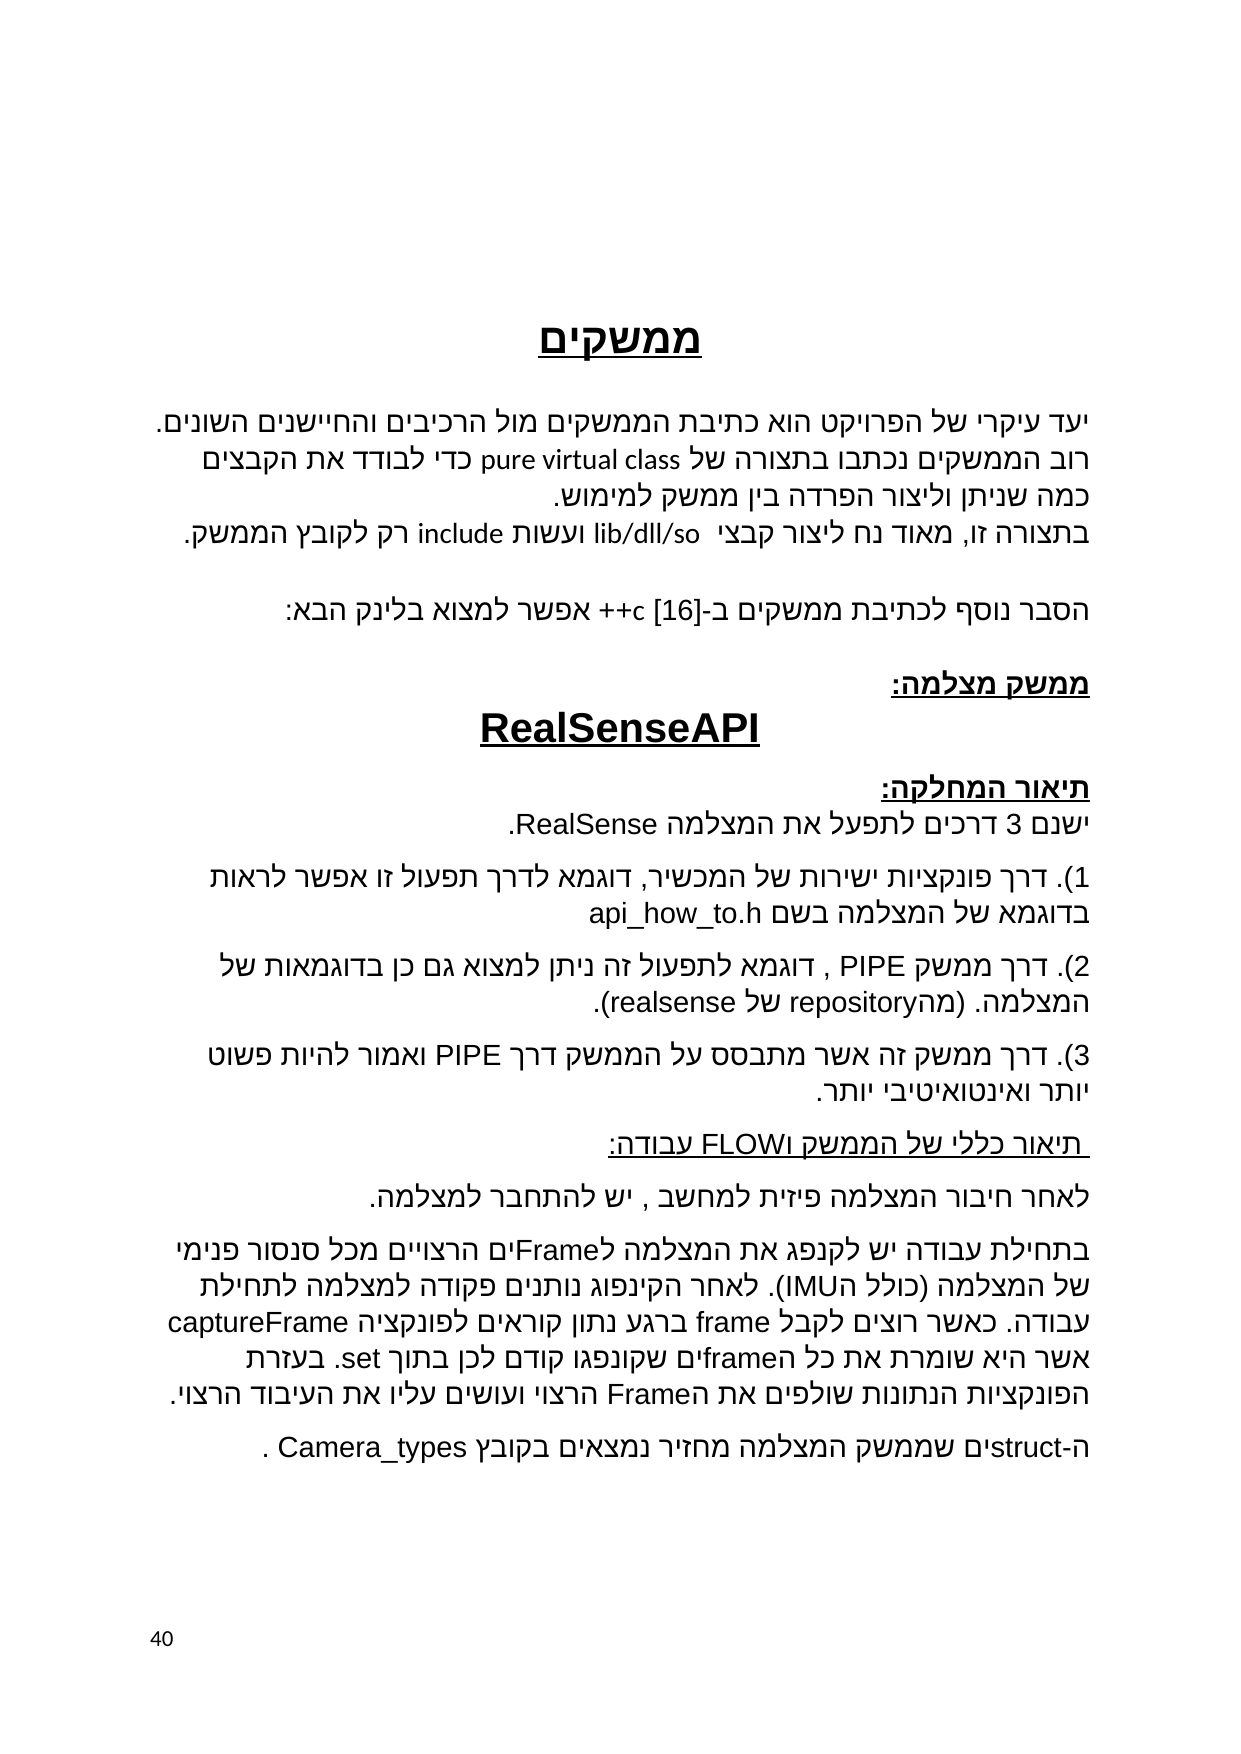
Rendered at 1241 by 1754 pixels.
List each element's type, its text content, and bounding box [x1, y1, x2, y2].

text 2). דרך ממשק PIPE , דוגמא לתפעול זה ניתן למצוא גם כן בדוגמאות של המצלמה. (מהrepository של realsense). [150, 949, 1090, 1019]
text יעד עיקרי של הפרויקט הוא כתיבת הממשקים מול הרכיבים והחיישנים השונים. [150, 405, 1090, 438]
text ממשק מצלמה: [150, 667, 1090, 700]
text ישנם 3 דרכים לתפעל את המצלמה RealSense. [150, 807, 1090, 841]
text RealSenseAPI [150, 703, 1090, 751]
text 3). דרך ממשק זה אשר מתבסס על הממשק דרך PIPE ואמור להיות פשוט יותר ואינטואיטיבי יותר. [150, 1038, 1090, 1108]
text בתצורה זו, מאוד נח ליצור קבצי lib/dll/so ועשות include רק לקובץ הממשק. [150, 515, 1090, 551]
text לאחר חיבור המצלמה פיזית למחשב , יש להתחבר למצלמה. [150, 1180, 1090, 1213]
text תיאור כללי של הממשק וFLOW עבודה: [150, 1127, 1090, 1161]
text ה-structים שממשק המצלמה מחזיר נמצאים בקובץ Camera_types . [150, 1430, 1090, 1464]
text 1). דרך פונקציות ישירות של המכשיר, דוגמא לדרך תפעול זו אפשר לראות בדוגמא של המצלמה בשם api_how_to.h [150, 860, 1090, 930]
text בתחילת עבודה יש לקנפג את המצלמה לFrameים הרצויים מכל סנסור פנימי של המצלמה (כולל הIMU). לאחר הקינפוג נותנים פקודה למצלמה לתחילת עבודה. כאשר רוצים לקבל frame ברגע נתון קוראים לפונקציה captureFrame אשר היא שומרת את כל הframeים שקונפגו קודם לכן בתוך set. בעזרת הפונקציות הנתונות שולפים את הFrame הרצוי ועושים עליו את העיבוד הרצוי. [150, 1233, 1090, 1411]
text תיאור המחלקה: [150, 771, 1090, 805]
text ממשקים [150, 315, 1090, 363]
text הסבר נוסף לכתיבת ממשקים ב-[16] c++ אפשר למצוא בלינק הבא: [150, 592, 1090, 628]
text רוב הממשקים נכתבו בתצורה של pure virtual class כדי לבודד את הקבצים כמה שניתן וליצור הפרדה בין ממשק למימוש. [150, 441, 1090, 513]
